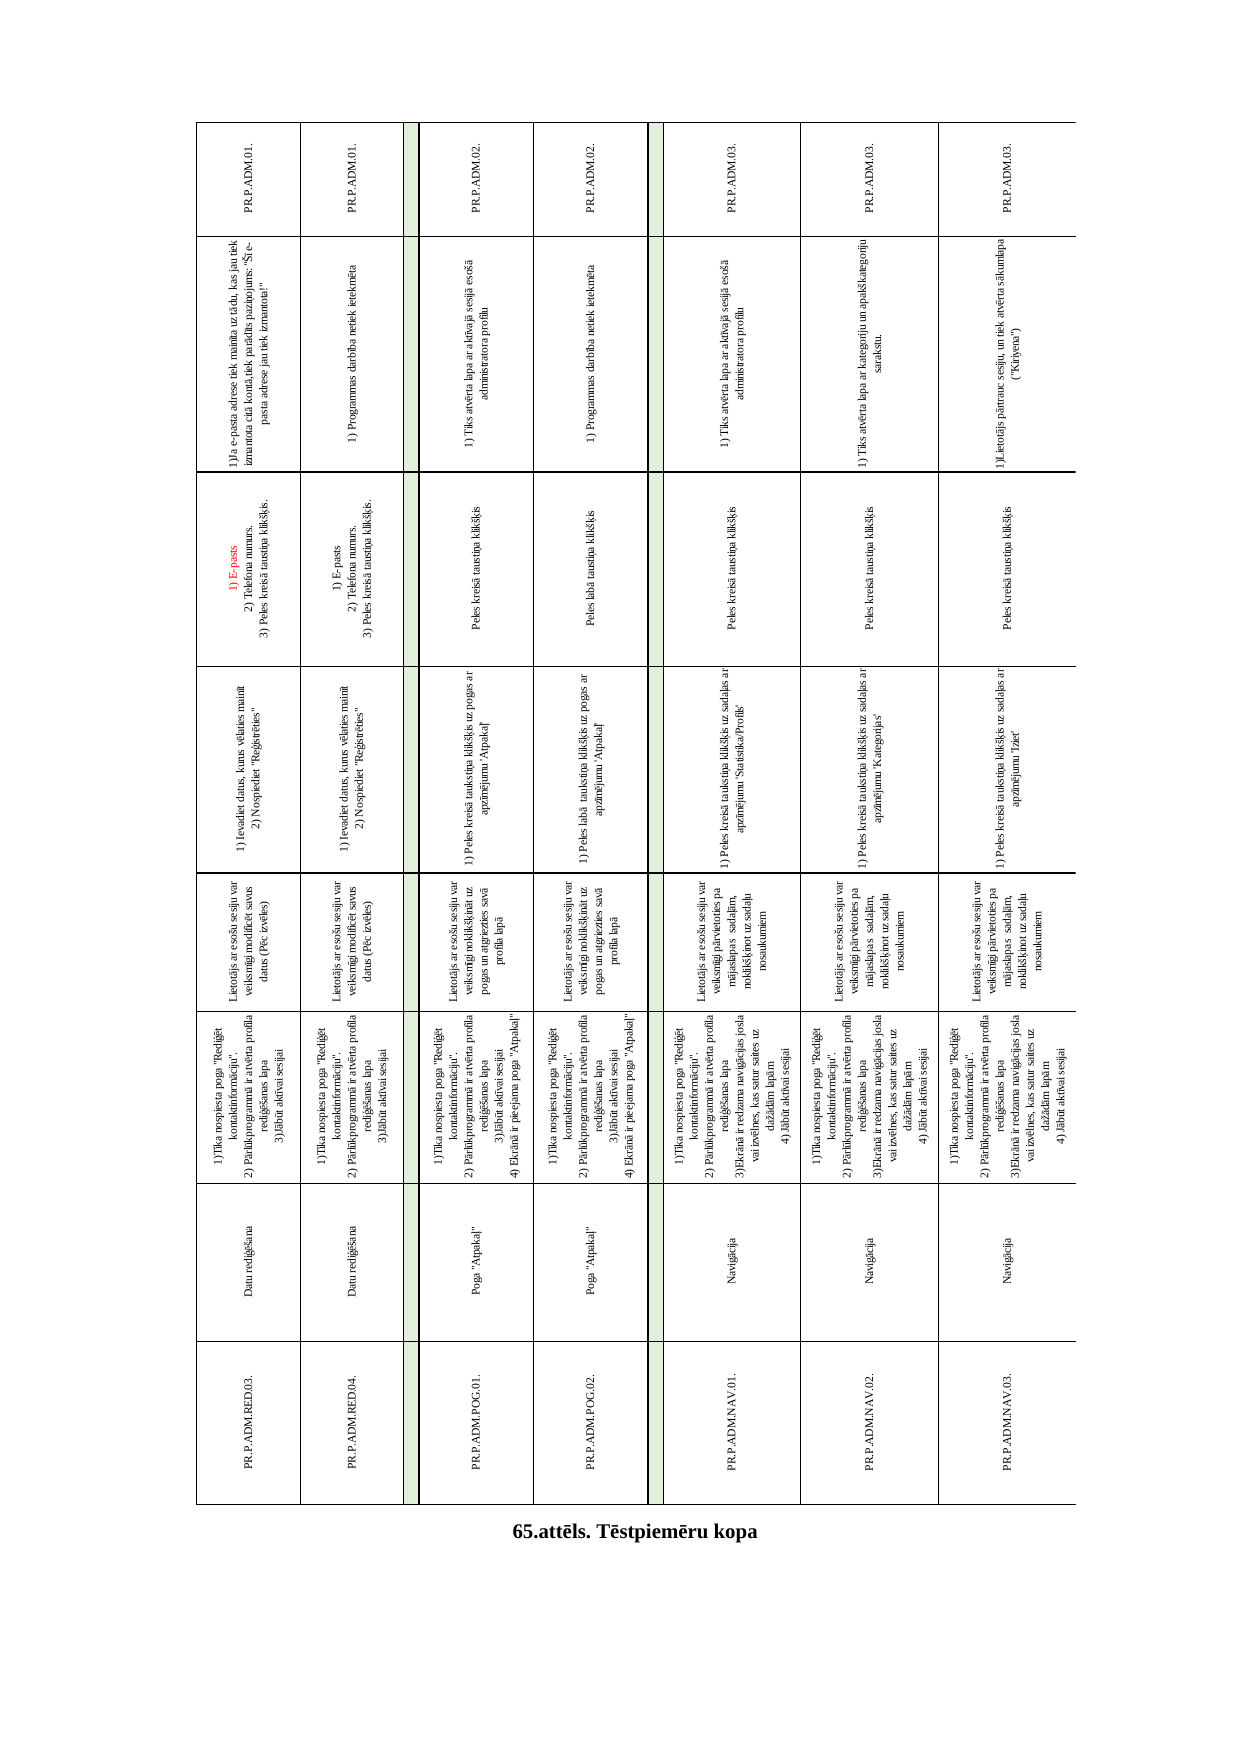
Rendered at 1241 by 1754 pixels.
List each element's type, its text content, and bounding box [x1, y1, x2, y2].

text 65.attēls. Tēstpiemēru kopa [148, 1519, 1122, 1543]
